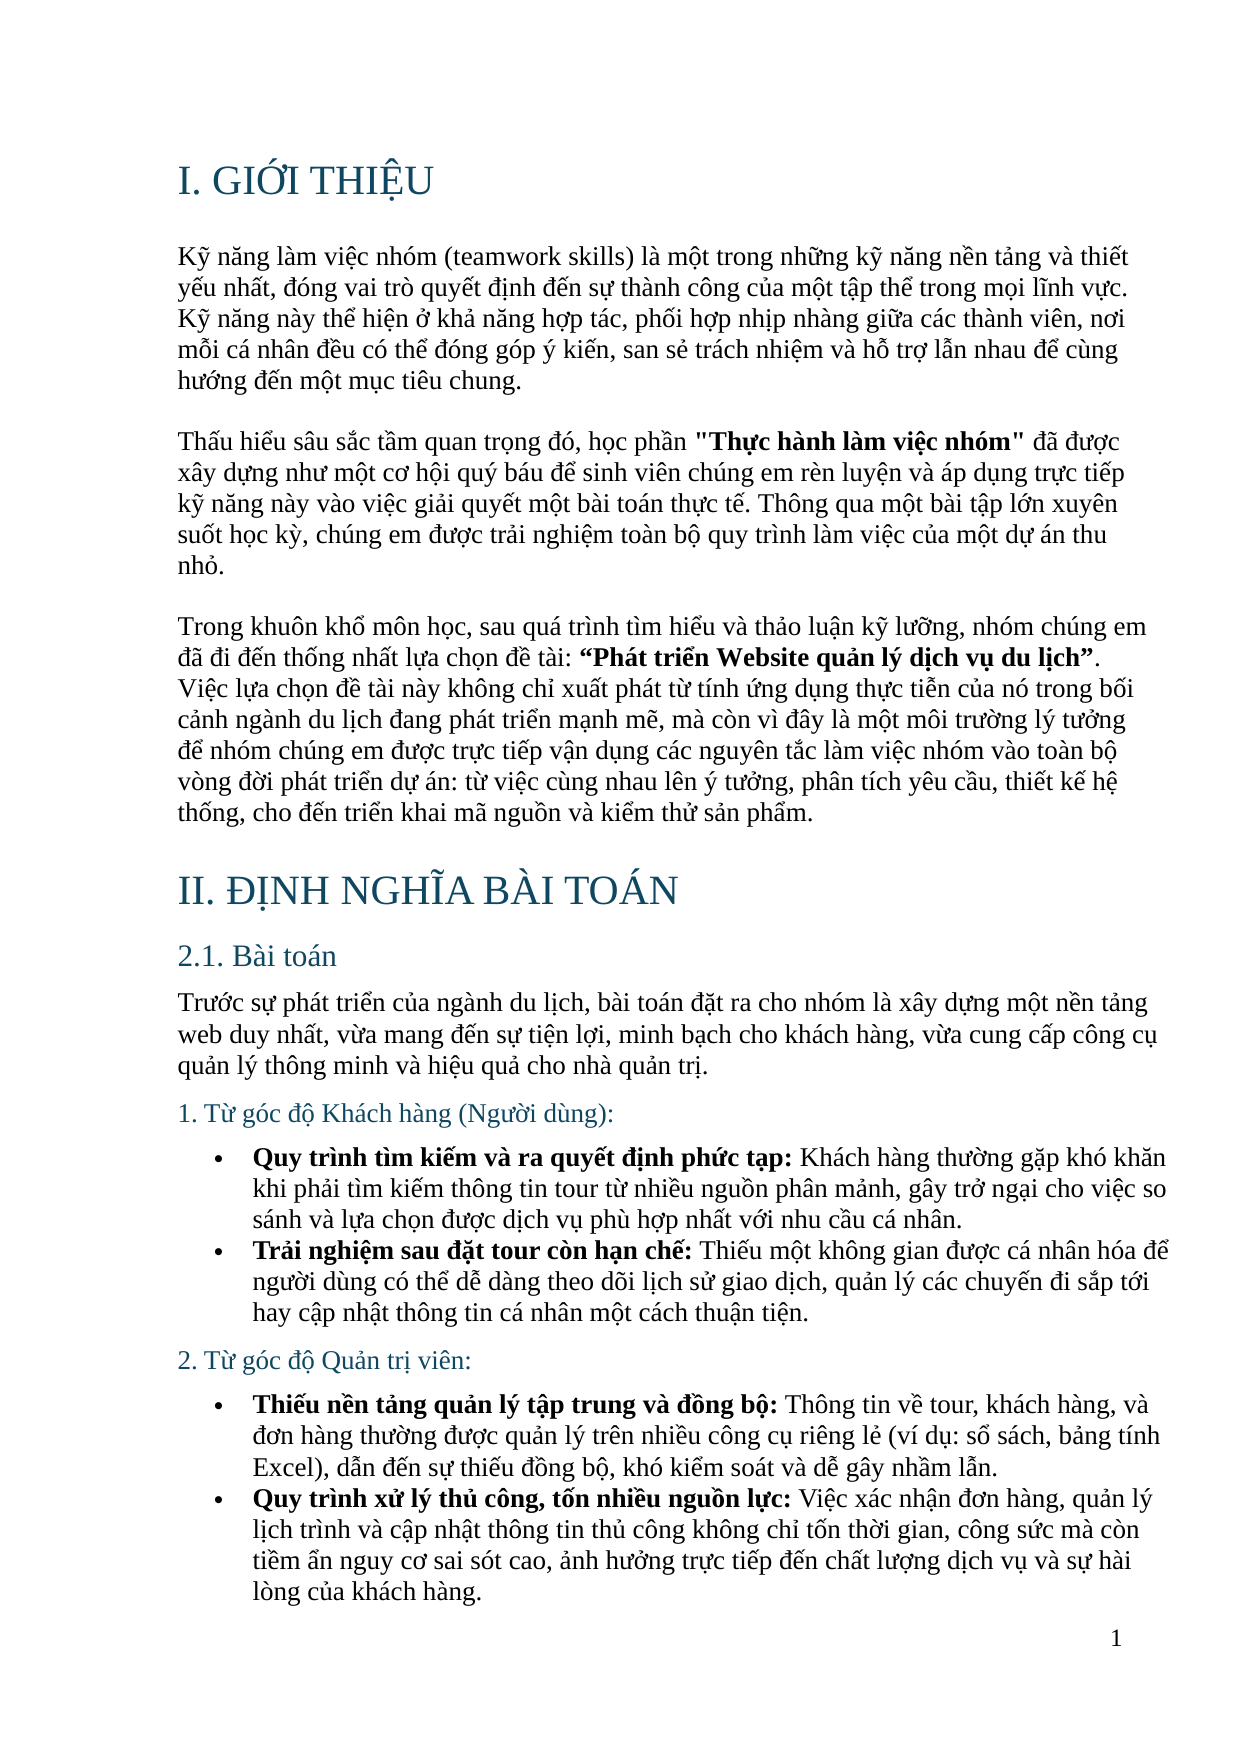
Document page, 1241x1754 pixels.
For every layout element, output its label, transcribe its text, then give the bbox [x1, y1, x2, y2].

subtitle 2.1. Bài toán [177, 937, 1181, 973]
subtitle 1. Từ góc độ Khách hàng (Người dùng): [177, 1097, 1181, 1128]
list Thiếu nền tảng quản lý tập trung và đồng bộ: Thông tin về tour, khách hàng, và đơn hàng thường được quản lý trên nhiều công cụ riêng lẻ (ví dụ: sổ sách, bảng tính Excel), dẫn đến sự thiếu đồng bộ, khó kiểm soát và dễ gây nhầm lẫn. [215, 1388, 1181, 1482]
text Trước sự phát triển của ngành du lịch, bài toán đặt ra cho nhóm là xây dựng một nền tảng web duy nhất, vừa mang đến sự tiện lợi, minh bạch cho khách hàng, vừa cung cấp công cụ quản lý thông minh và hiệu quả cho nhà quản trị. [177, 987, 1181, 1080]
list Quy trình tìm kiếm và ra quyết định phức tạp: Khách hàng thường gặp khó khăn khi phải tìm kiếm thông tin tour từ nhiều nguồn phân mảnh, gây trở ngại cho việc so sánh và lựa chọn được dịch vụ phù hợp nhất với nhu cầu cá nhân. [215, 1141, 1181, 1234]
subtitle 2. Từ góc độ Quản trị viên: [177, 1344, 1181, 1375]
text Thấu hiểu sâu sắc tầm quan trọng đó, học phần "Thực hành làm việc nhóm" đã được xây dựng như một cơ hội quý báu để sinh viên chúng em rèn luyện và áp dụng trực tiếp kỹ năng này vào việc giải quyết một bài toán thực tế. Thông qua một bài tập lớn xuyên suốt học kỳ, chúng em được trải nghiệm toàn bộ quy trình làm việc của một dự án thu nhỏ. [177, 425, 1152, 581]
list Trải nghiệm sau đặt tour còn hạn chế: Thiếu một không gian được cá nhân hóa để người dùng có thể dễ dàng theo dõi lịch sử giao dịch, quản lý các chuyến đi sắp tới hay cập nhật thông tin cá nhân một cách thuận tiện. [215, 1234, 1181, 1328]
text Kỹ năng làm việc nhóm (teamwork skills) là một trong những kỹ năng nền tảng và thiết yếu nhất, đóng vai trò quyết định đến sự thành công của một tập thể trong mọi lĩnh vực. Kỹ năng này thể hiện ở khả năng hợp tác, phối hợp nhịp nhàng giữa các thành viên, nơi mỗi cá nhân đều có thể đóng góp ý kiến, san sẻ trách nhiệm và hỗ trợ lẫn nhau để cùng hướng đến một mục tiêu chung. [177, 240, 1152, 396]
text Trong khuôn khổ môn học, sau quá trình tìm hiểu và thảo luận kỹ lưỡng, nhóm chúng em đã đi đến thống nhất lựa chọn đề tài: “Phát triển Website quản lý dịch vụ du lịch”. Việc lựa chọn đề tài này không chỉ xuất phát từ tính ứng dụng thực tiễn của nó trong bối cảnh ngành du lịch đang phát triển mạnh mẽ, mà còn vì đây là một môi trường lý tưởng để nhóm chúng em được trực tiếp vận dụng các nguyên tắc làm việc nhóm vào toàn bộ vòng đời phát triển dự án: từ việc cùng nhau lên ý tưởng, phân tích yêu cầu, thiết kế hệ thống, cho đến triển khai mã nguồn và kiểm thử sản phẩm. [177, 610, 1152, 828]
subtitle I. GIỚI THIỆU [177, 156, 1122, 203]
subtitle II. ĐỊNH NGHĨA BÀI TOÁN [177, 865, 1181, 913]
list Quy trình xử lý thủ công, tốn nhiều nguồn lực: Việc xác nhận đơn hàng, quản lý lịch trình và cập nhật thông tin thủ công không chỉ tốn thời gian, công sức mà còn tiềm ẩn nguy cơ sai sót cao, ảnh hưởng trực tiếp đến chất lượng dịch vụ và sự hài lòng của khách hàng. [215, 1482, 1181, 1606]
